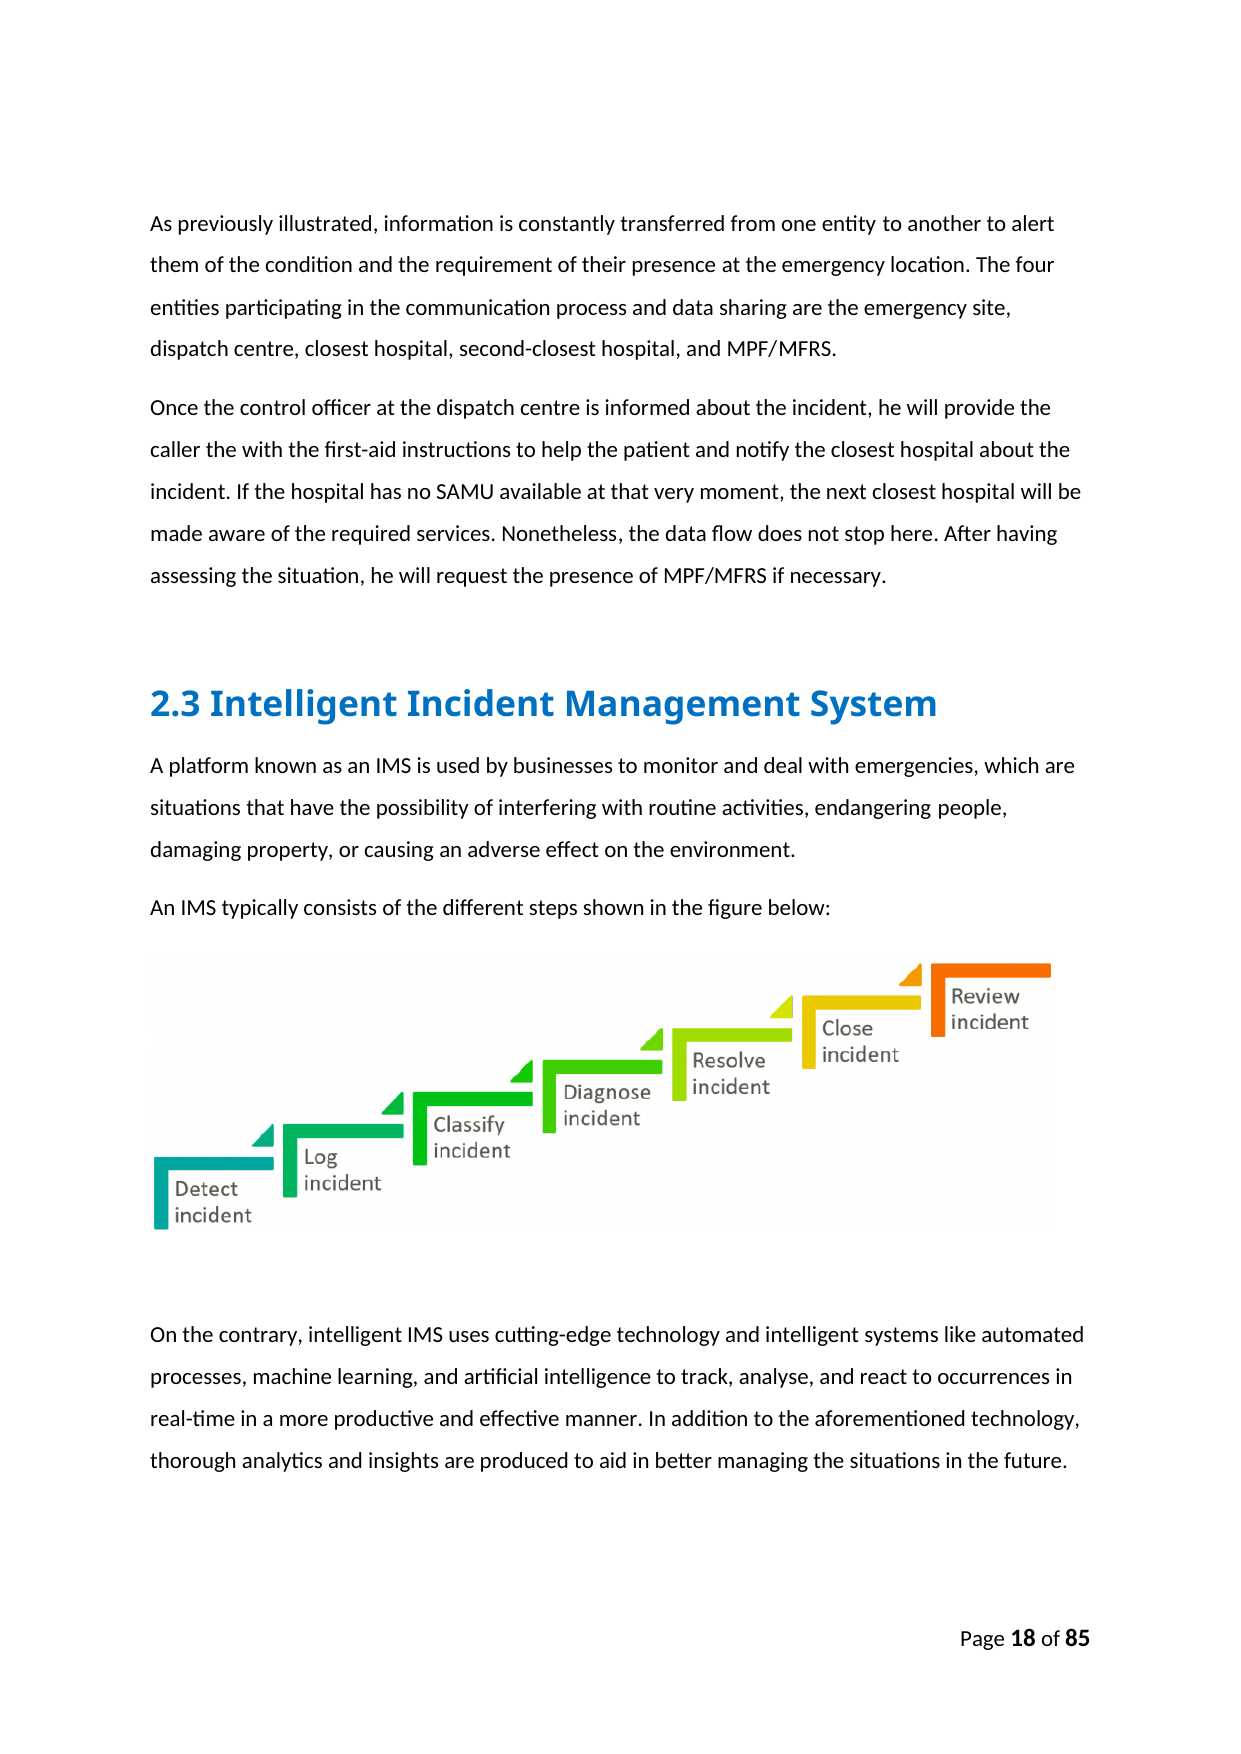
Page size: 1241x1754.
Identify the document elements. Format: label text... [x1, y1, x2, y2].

subtitle Intelligent Incident Management System [150, 678, 1090, 727]
text An IMS typically consists of the different steps shown in the figure below: [150, 893, 1090, 921]
picture [150, 952, 1053, 1231]
text A platform known as an IMS is used by businesses to monitor and deal with emergencies, which are situations that have the possibility of interfering with routine activities, endangering people, damaging property, or causing an adverse effect on the environment. [150, 751, 1090, 863]
text As previously illustrated, information is constantly transferred from one entity to another to alert them of the condition and the requirement of their presence at the emergency location. The four entities participating in the communication process and data sharing are the emergency site, dispatch centre, closest hospital, second-closest hospital, and MPF/MFRS. [150, 209, 1090, 363]
text Once the control officer at the dispatch centre is informed about the incident, he will provide the caller the with the first-aid instructions to help the patient and notify the closest hospital about the incident. If the hospital has no SAMU available at that very moment, the next closest hospital will be made aware of the required services. Nonetheless, the data flow does not stop here. After having assessing the situation, he will request the presence of MPF/MFRS if necessary. [150, 393, 1090, 589]
text On the contrary, intelligent IMS uses cutting-edge technology and intelligent systems like automated processes, machine learning, and artificial intelligence to track, analyse, and react to occurrences in real-time in a more productive and effective manner. In addition to the aforementioned technology, thorough analytics and insights are produced to aid in better managing the situations in the future. [150, 1320, 1090, 1474]
